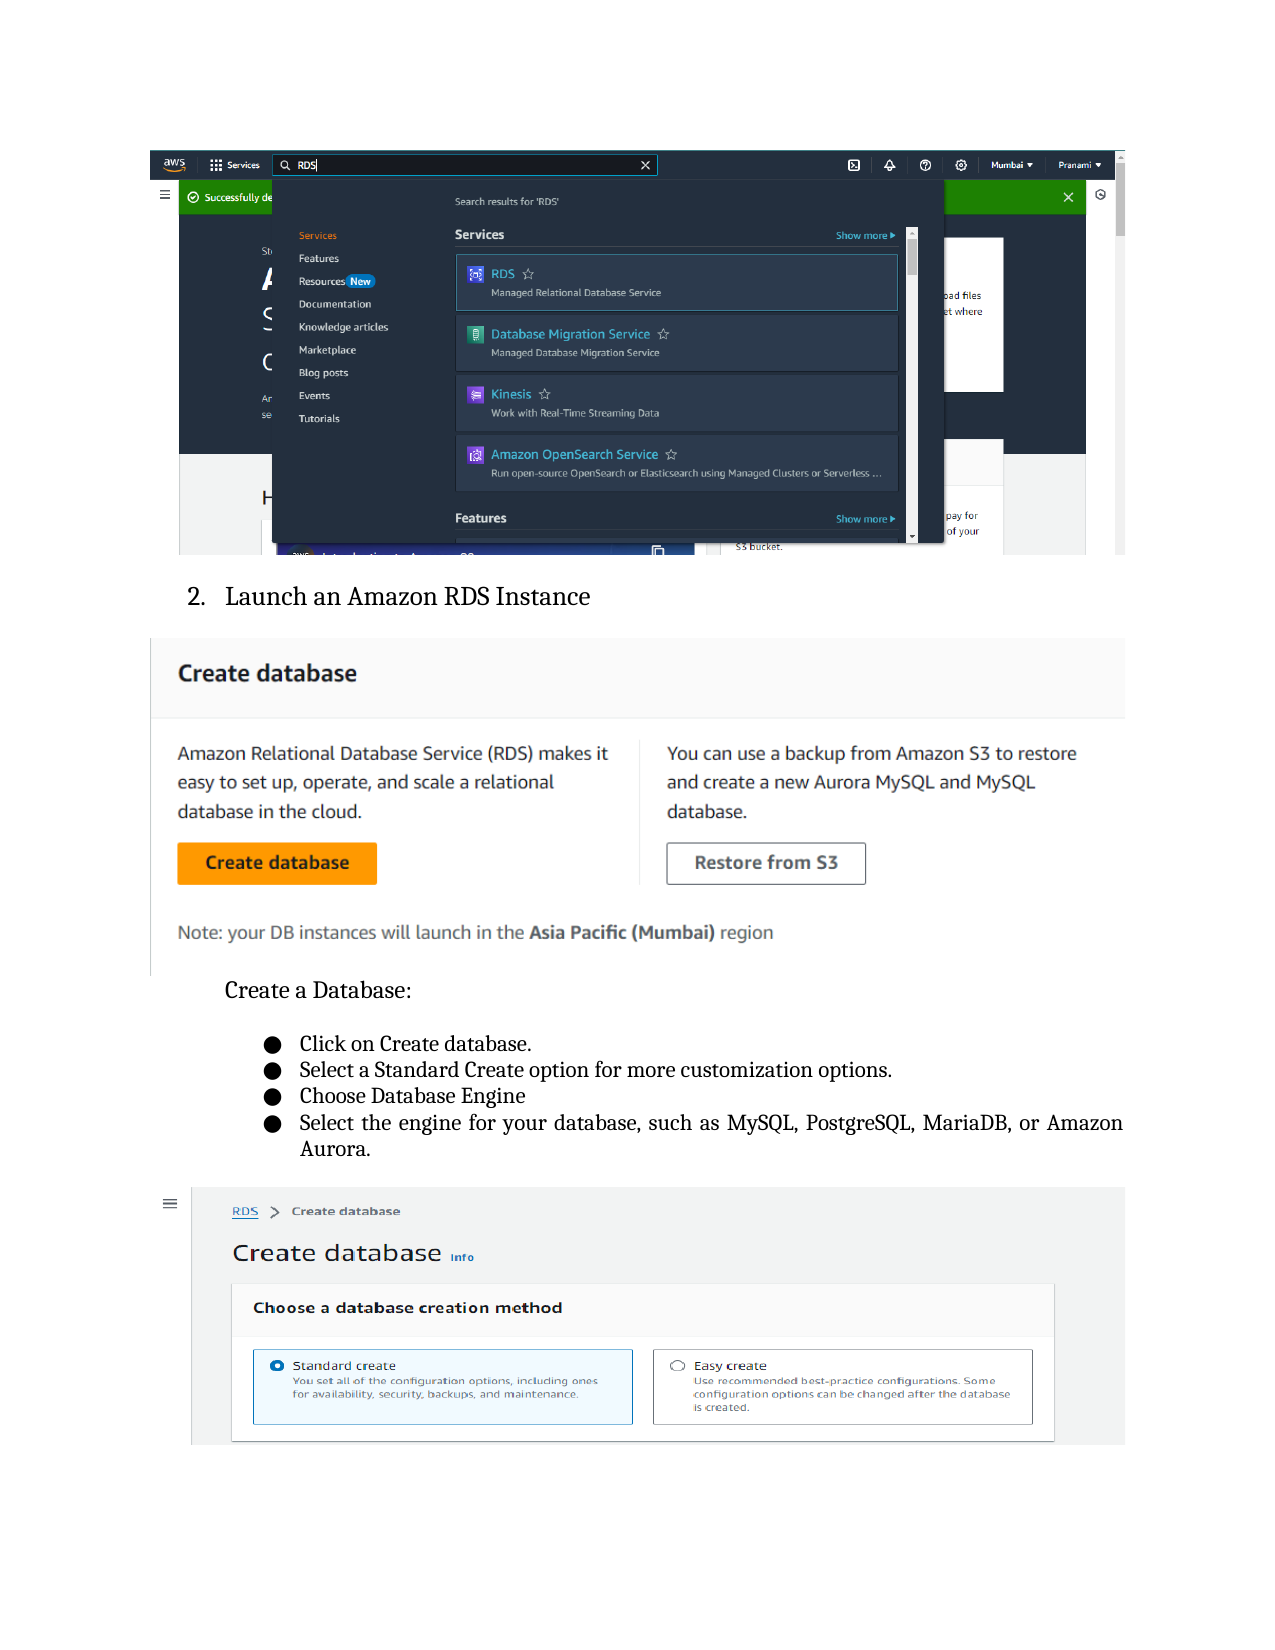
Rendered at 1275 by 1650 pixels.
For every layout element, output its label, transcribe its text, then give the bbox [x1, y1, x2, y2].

text Create a Database: [225, 976, 1125, 1004]
list Click on Create database. [262, 1031, 1125, 1057]
picture [150, 638, 1125, 976]
list Launch an Amazon RDS Instance [187, 581, 1125, 612]
list Select a Standard Create option for more customization options. [262, 1057, 1125, 1083]
list Choose Database Engine [262, 1083, 1125, 1110]
picture [150, 150, 1125, 555]
list Select the engine for your database, such as MySQL, PostgreSQL, MariaDB, or Amazon Aurora. [262, 1110, 1125, 1162]
picture [150, 1187, 1125, 1445]
